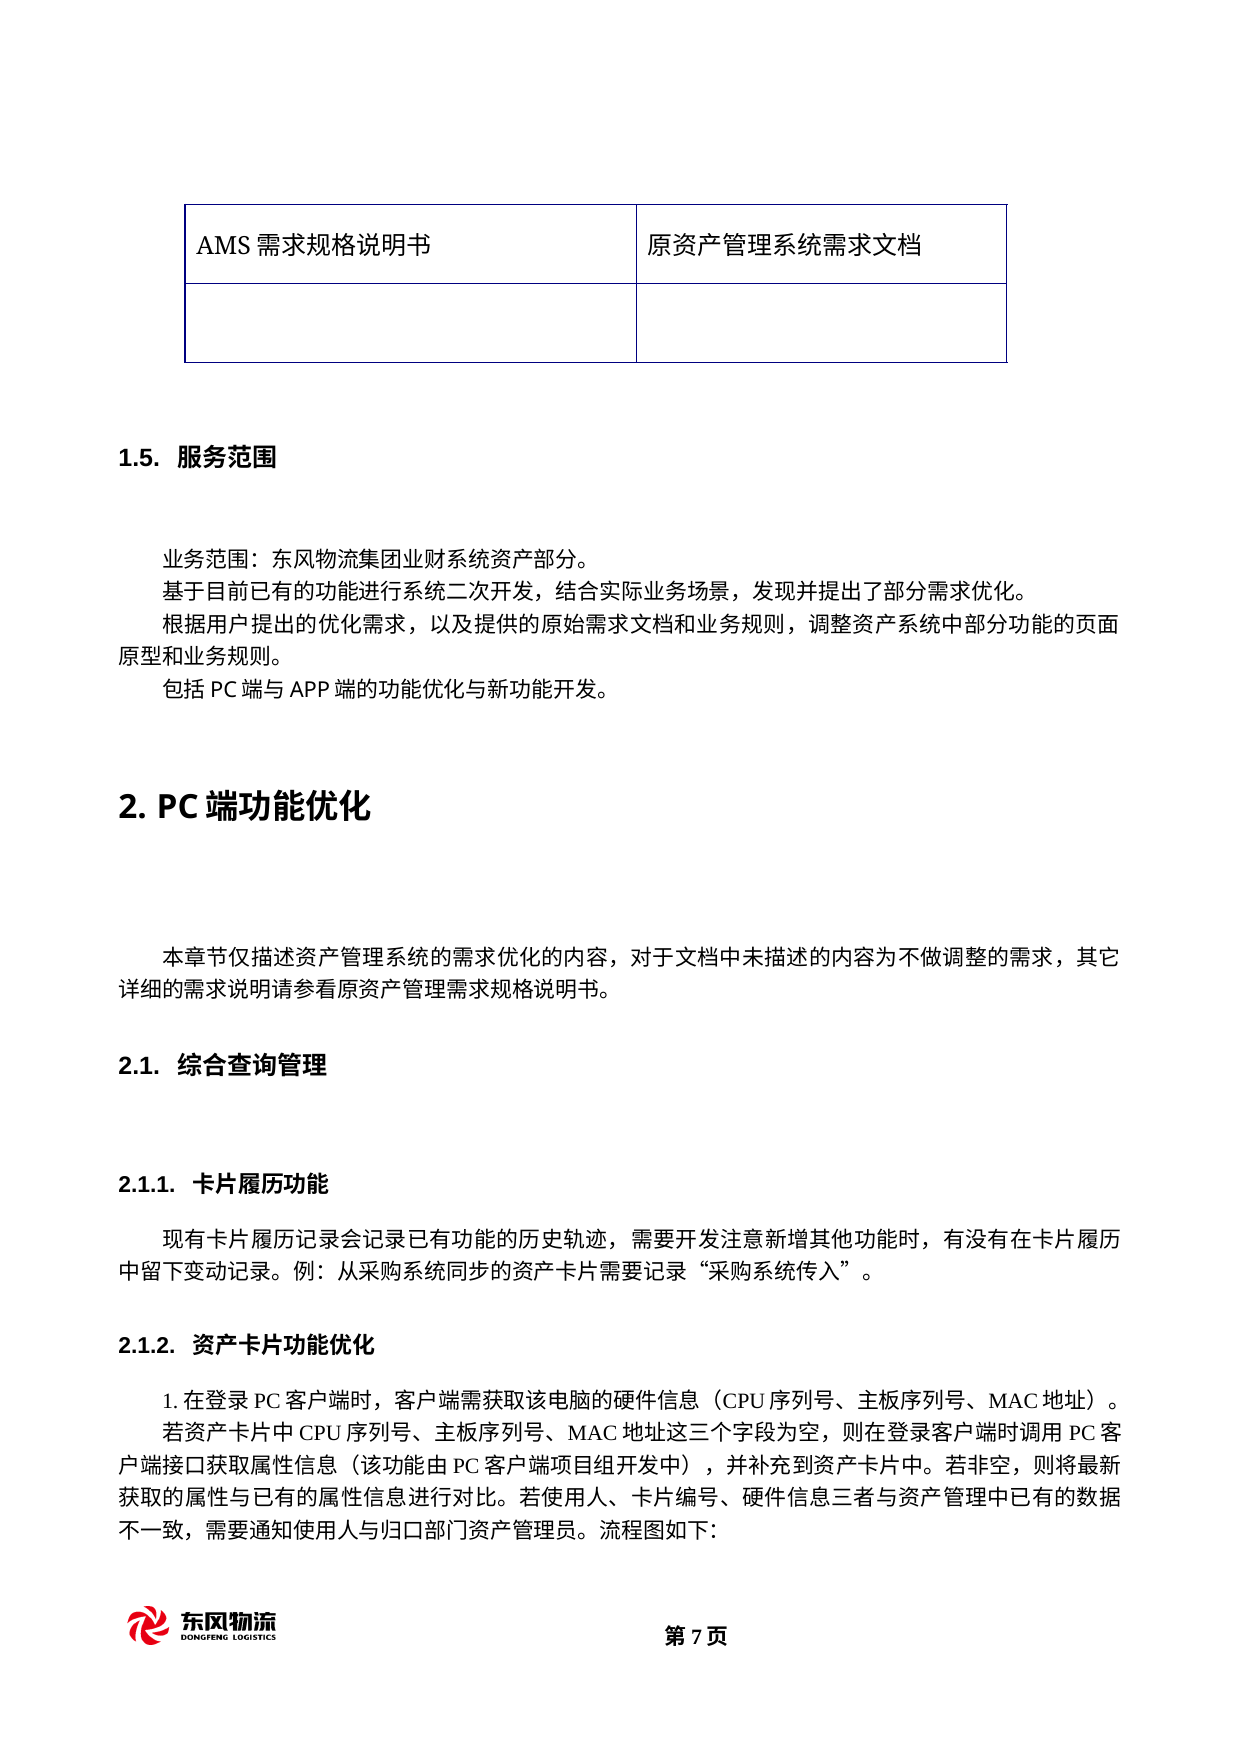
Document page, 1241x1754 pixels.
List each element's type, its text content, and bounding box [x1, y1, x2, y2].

table_cell [186, 284, 636, 362]
text 业务范围：东风物流集团业财系统资产部分。 [118, 541, 1122, 574]
subtitle 服务范围 [118, 423, 1122, 488]
table_cell AMS需求规格说明书 [186, 205, 636, 283]
text 基于目前已有的功能进行系统二次开发，结合实际业务场景，发现并提出了部分需求优化。 [118, 574, 1122, 606]
text 包括PC端与APP端的功能优化与新功能开发。 [118, 671, 1122, 704]
text 根据用户提出的优化需求，以及提供的原始需求文档和业务规则，调整资产系统中部分功能的页面原型和业务规则。 [118, 606, 1122, 671]
subtitle 卡片履历功能 [118, 1150, 1122, 1215]
table_cell 原资产管理系统需求文档 [637, 205, 1006, 283]
table_cell [637, 284, 1006, 362]
list 在登录PC客户端时，客户端需获取该电脑的硬件信息（CPU序列号、主板序列号、MAC地址）。 [118, 1382, 1122, 1415]
subtitle 综合查询管理 [118, 1031, 1122, 1096]
text 若资产卡片中CPU序列号、主板序列号、MAC地址这三个字段为空，则在登录客户端时调用PC客户端接口获取属性信息（该功能由PC客户端项目组开发中），并补充到资产卡片中。若非空，则将最新获取的属性与已有的属性信息进行对比。若使用人、卡片编号、硬件信息三者与资产管理中已有的数据不一致，需要通知使用人与归口部门资产管理员。流程图如下： [118, 1415, 1122, 1545]
text 现有卡片履历记录会记录已有功能的历史轨迹，需要开发注意新增其他功能时，有没有在卡片履历中留下变动记录。例：从采购系统同步的资产卡片需要记录“采购系统传入”。 [118, 1221, 1122, 1286]
subtitle PC端功能优化 [118, 772, 1122, 837]
picture [127, 1606, 276, 1645]
subtitle 资产卡片功能优化 [118, 1311, 1122, 1376]
text 本章节仅描述资产管理系统的需求优化的内容，对于文档中未描述的内容为不做调整的需求，其它详细的需求说明请参看原资产管理需求规格说明书。 [118, 939, 1122, 1004]
